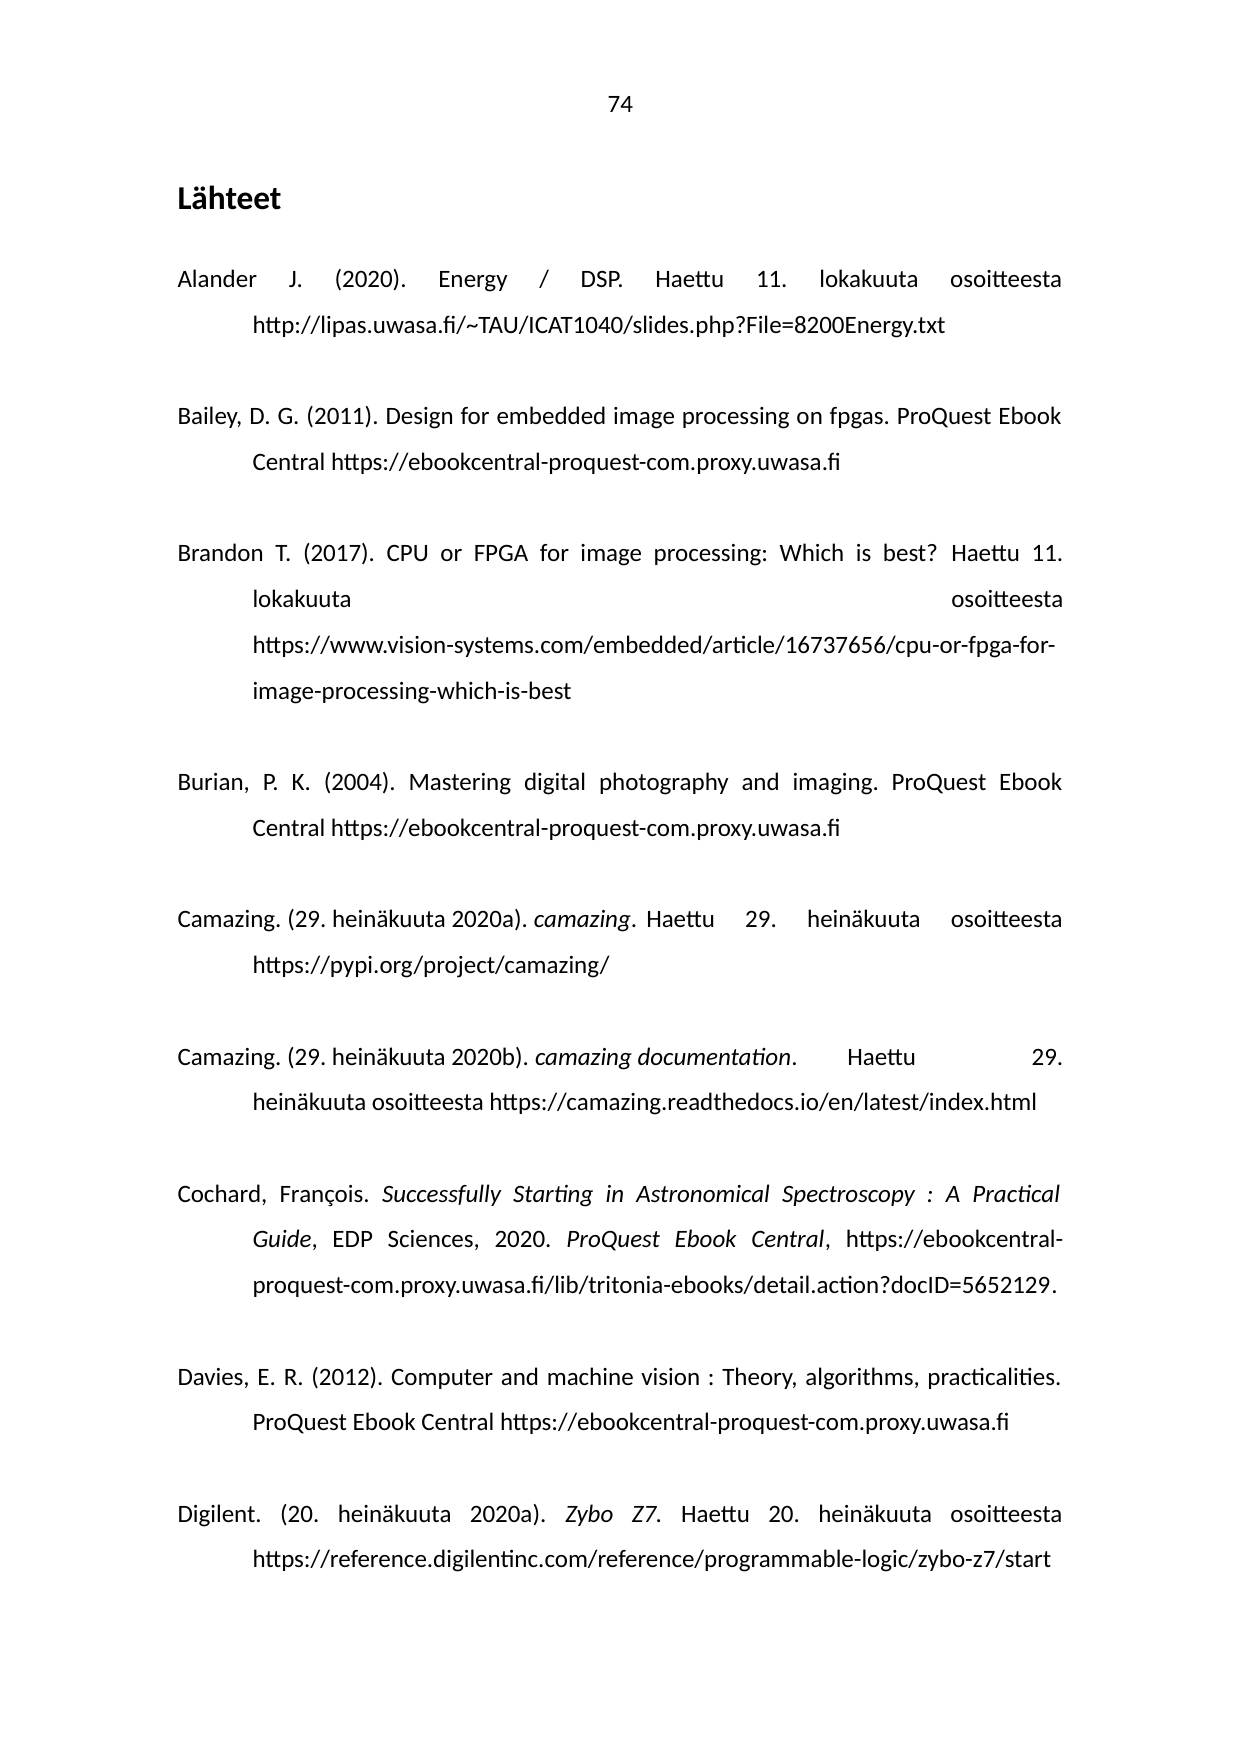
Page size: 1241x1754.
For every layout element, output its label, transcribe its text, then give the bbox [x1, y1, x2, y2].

text Cochard, François. Successfully Starting in Astronomical Spectroscopy : A Practical Guide, EDP Sciences, 2020. ProQuest Ebook Central, https://ebookcentral-proquest-com.proxy.uwasa.fi/lib/tritonia-ebooks/detail.action?docID=5652129. [177, 1178, 1063, 1300]
text Davies, E. R. (2012). Computer and machine vision : Theory, algorithms, practicalities. ProQuest Ebook Central https://ebookcentral-proquest-com.proxy.uwasa.fi [177, 1361, 1063, 1437]
text Alander J. (2020). Energy / DSP. Haettu 11. lokakuuta osoitteesta http://lipas.uwasa.fi/~TAU/ICAT1040/slides.php?File=8200Energy.txt [177, 263, 1063, 339]
text Burian, P. K. (2004). Mastering digital photography and imaging. ProQuest Ebook Central https://ebookcentral-proquest-com.proxy.uwasa.fi [177, 766, 1063, 842]
subtitle Lähteet [177, 177, 1063, 218]
text Camazing. (29. heinäkuuta 2020b). camazing documentation. Haettu 29. heinäkuuta osoitteesta https://camazing.readthedocs.io/en/latest/index.html [177, 1041, 1063, 1117]
text Camazing. (29. heinäkuuta 2020a). camazing. Haettu 29. heinäkuuta osoitteesta https://pypi.org/project/camazing/ [177, 903, 1063, 980]
text Brandon T. (2017). CPU or FPGA for image processing: Which is best? Haettu 11. lokakuuta osoitteesta https://www.vision-systems.com/embedded/article/16737656/cpu-or-fpga-for-image-processing-which-is-best [177, 538, 1063, 705]
text Bailey, D. G. (2011). Design for embedded image processing on fpgas. ProQuest Ebook Central https://ebookcentral-proquest-com.proxy.uwasa.fi [177, 400, 1063, 477]
text Digilent. (20. heinäkuuta 2020a). Zybo Z7. Haettu 20. heinäkuuta osoitteesta https://reference.digilentinc.com/reference/programmable-logic/zybo-z7/start [177, 1498, 1063, 1574]
